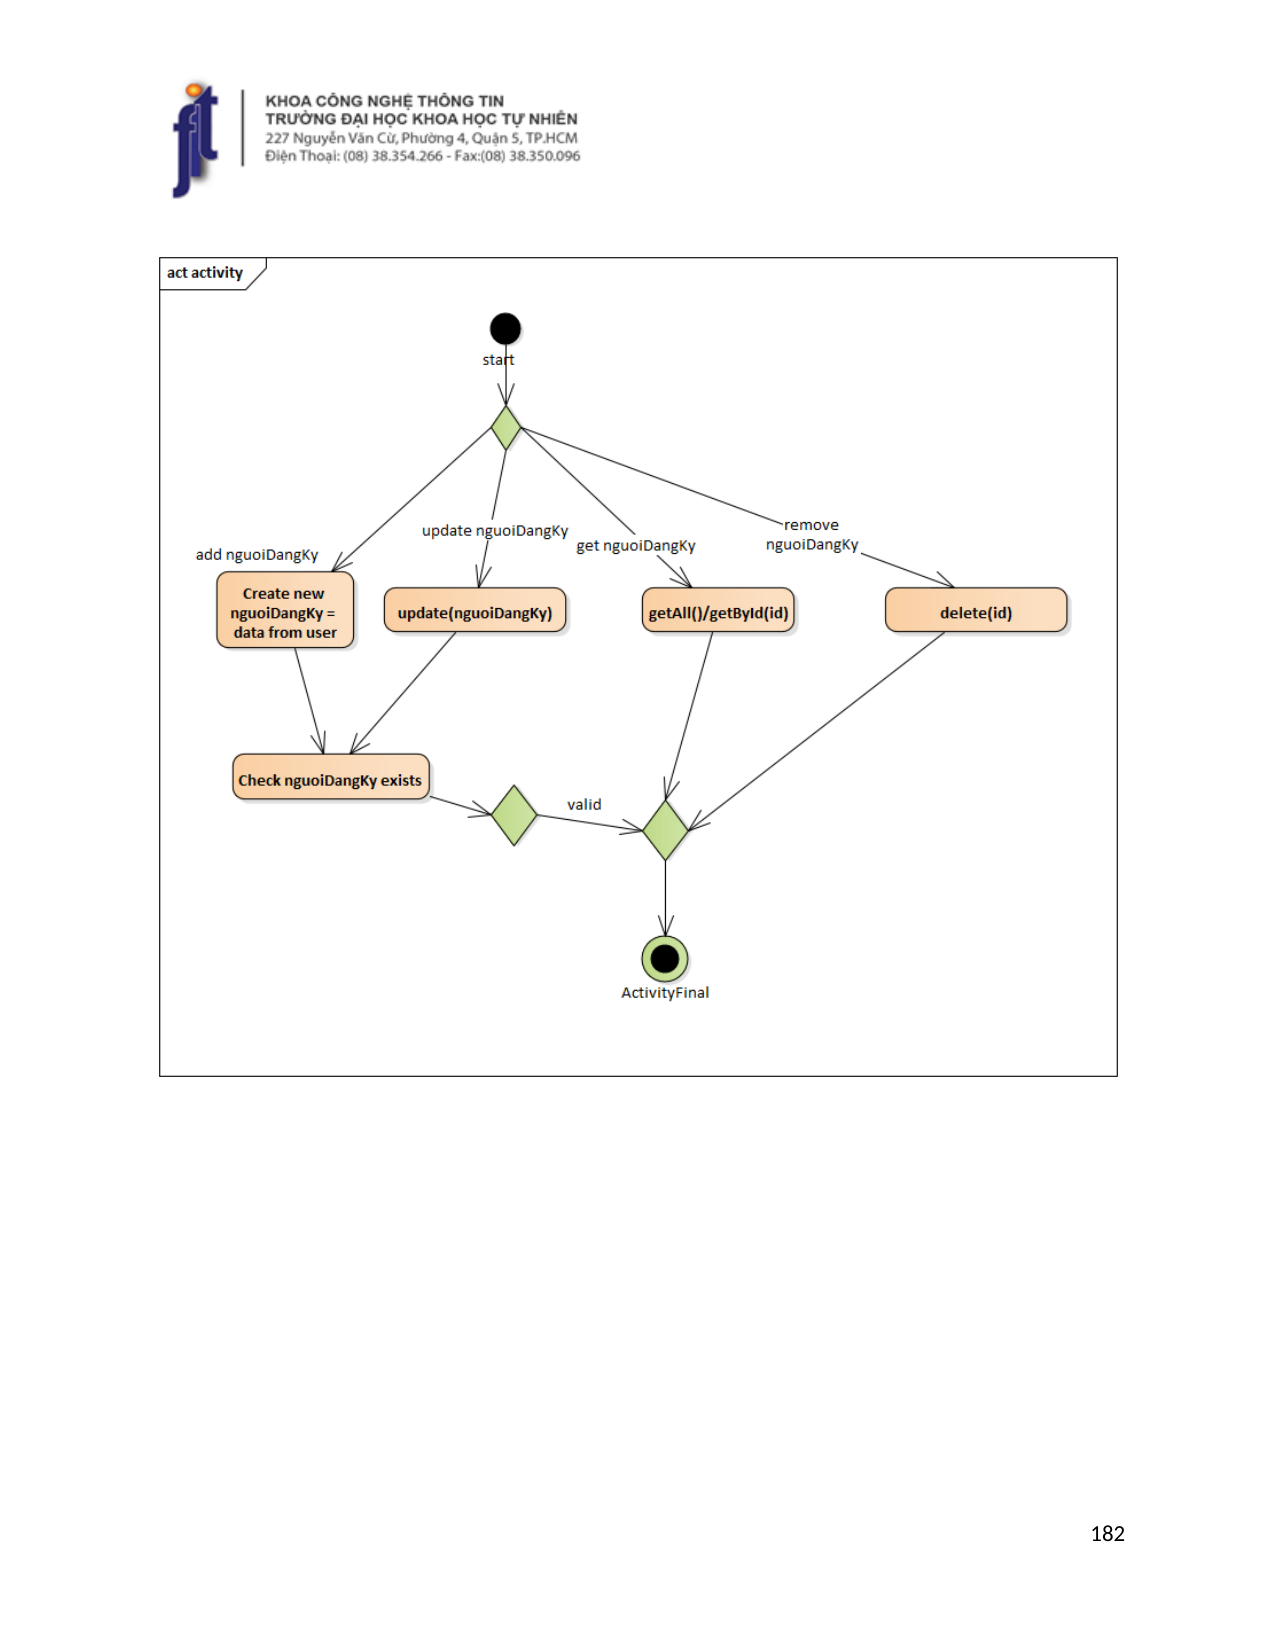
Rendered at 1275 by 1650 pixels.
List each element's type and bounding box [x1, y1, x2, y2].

picture [150, 248, 1125, 1085]
picture [150, 75, 613, 221]
